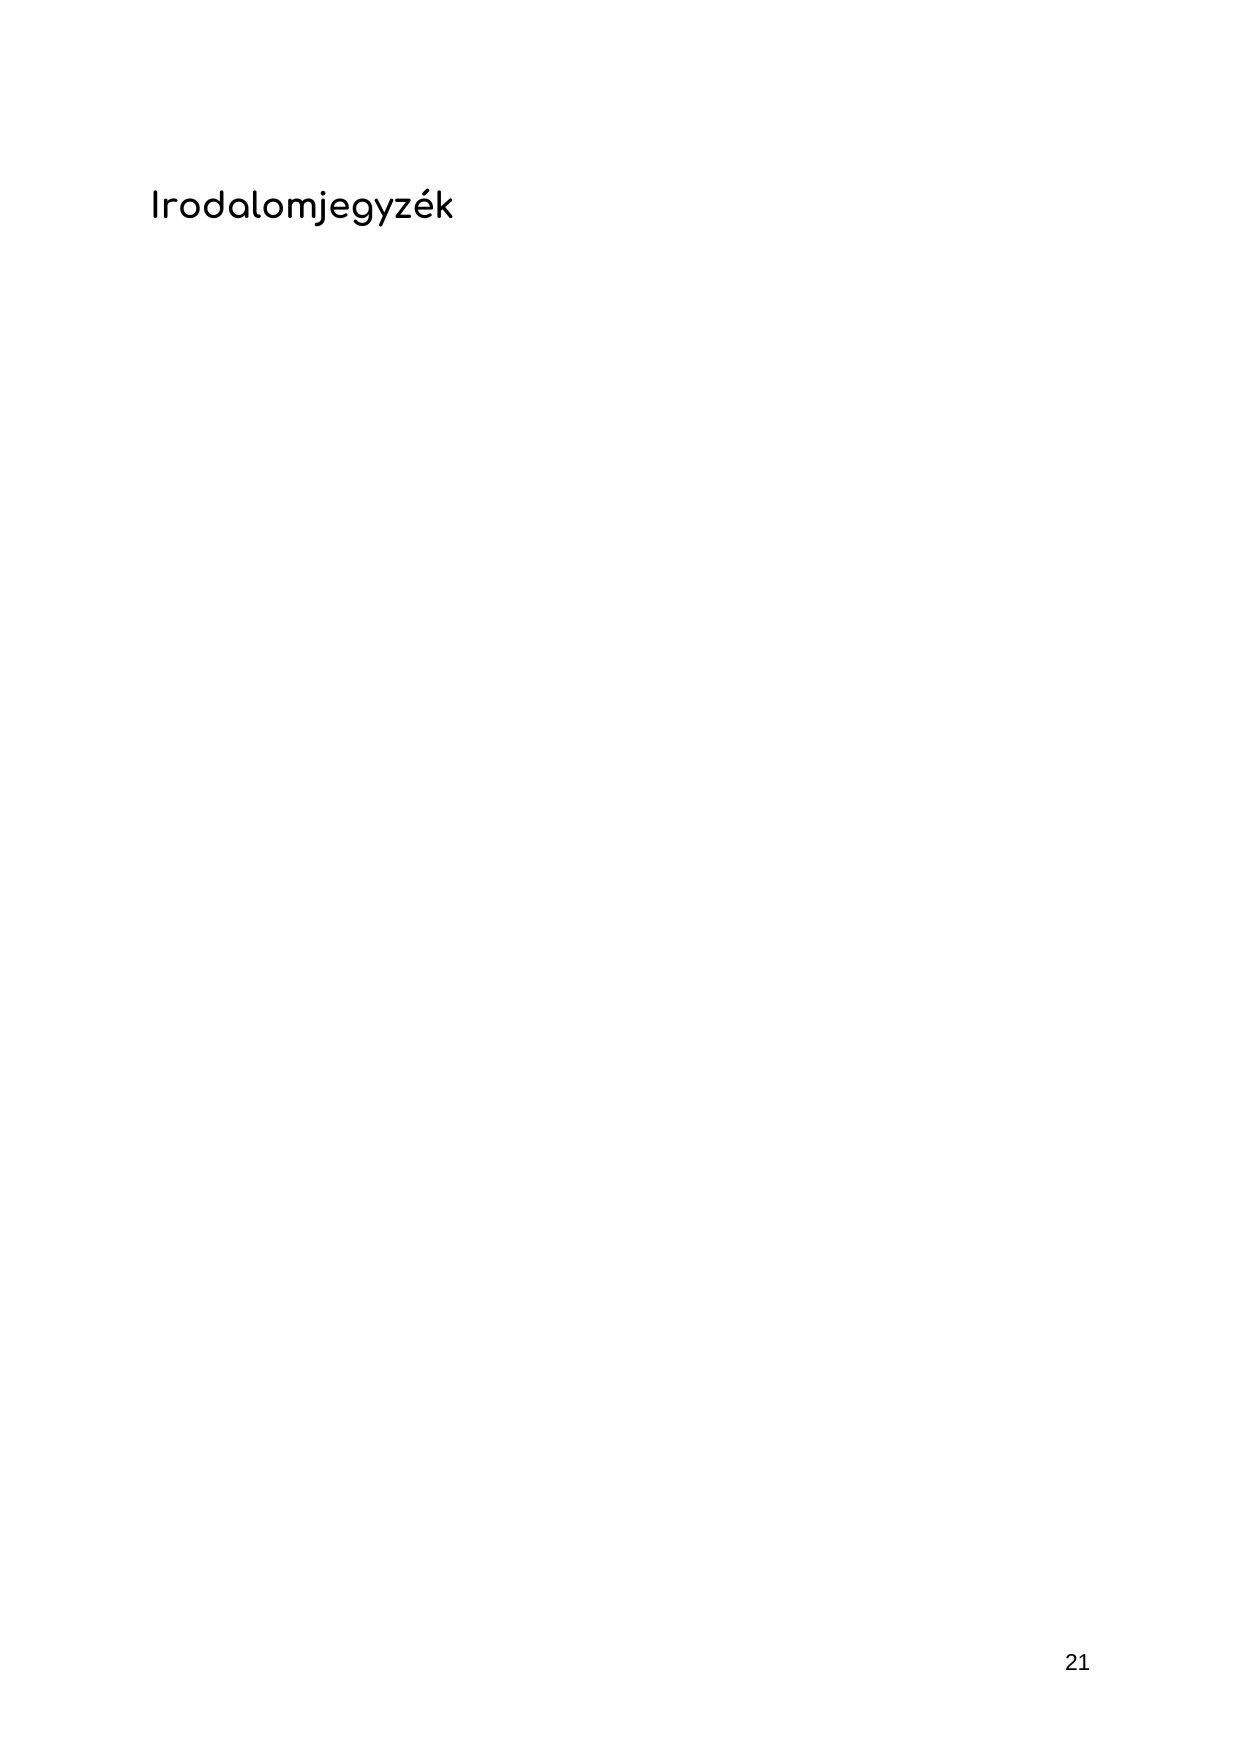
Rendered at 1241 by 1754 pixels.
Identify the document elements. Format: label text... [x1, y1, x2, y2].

subtitle Irodalomjegyzék [150, 187, 1090, 227]
